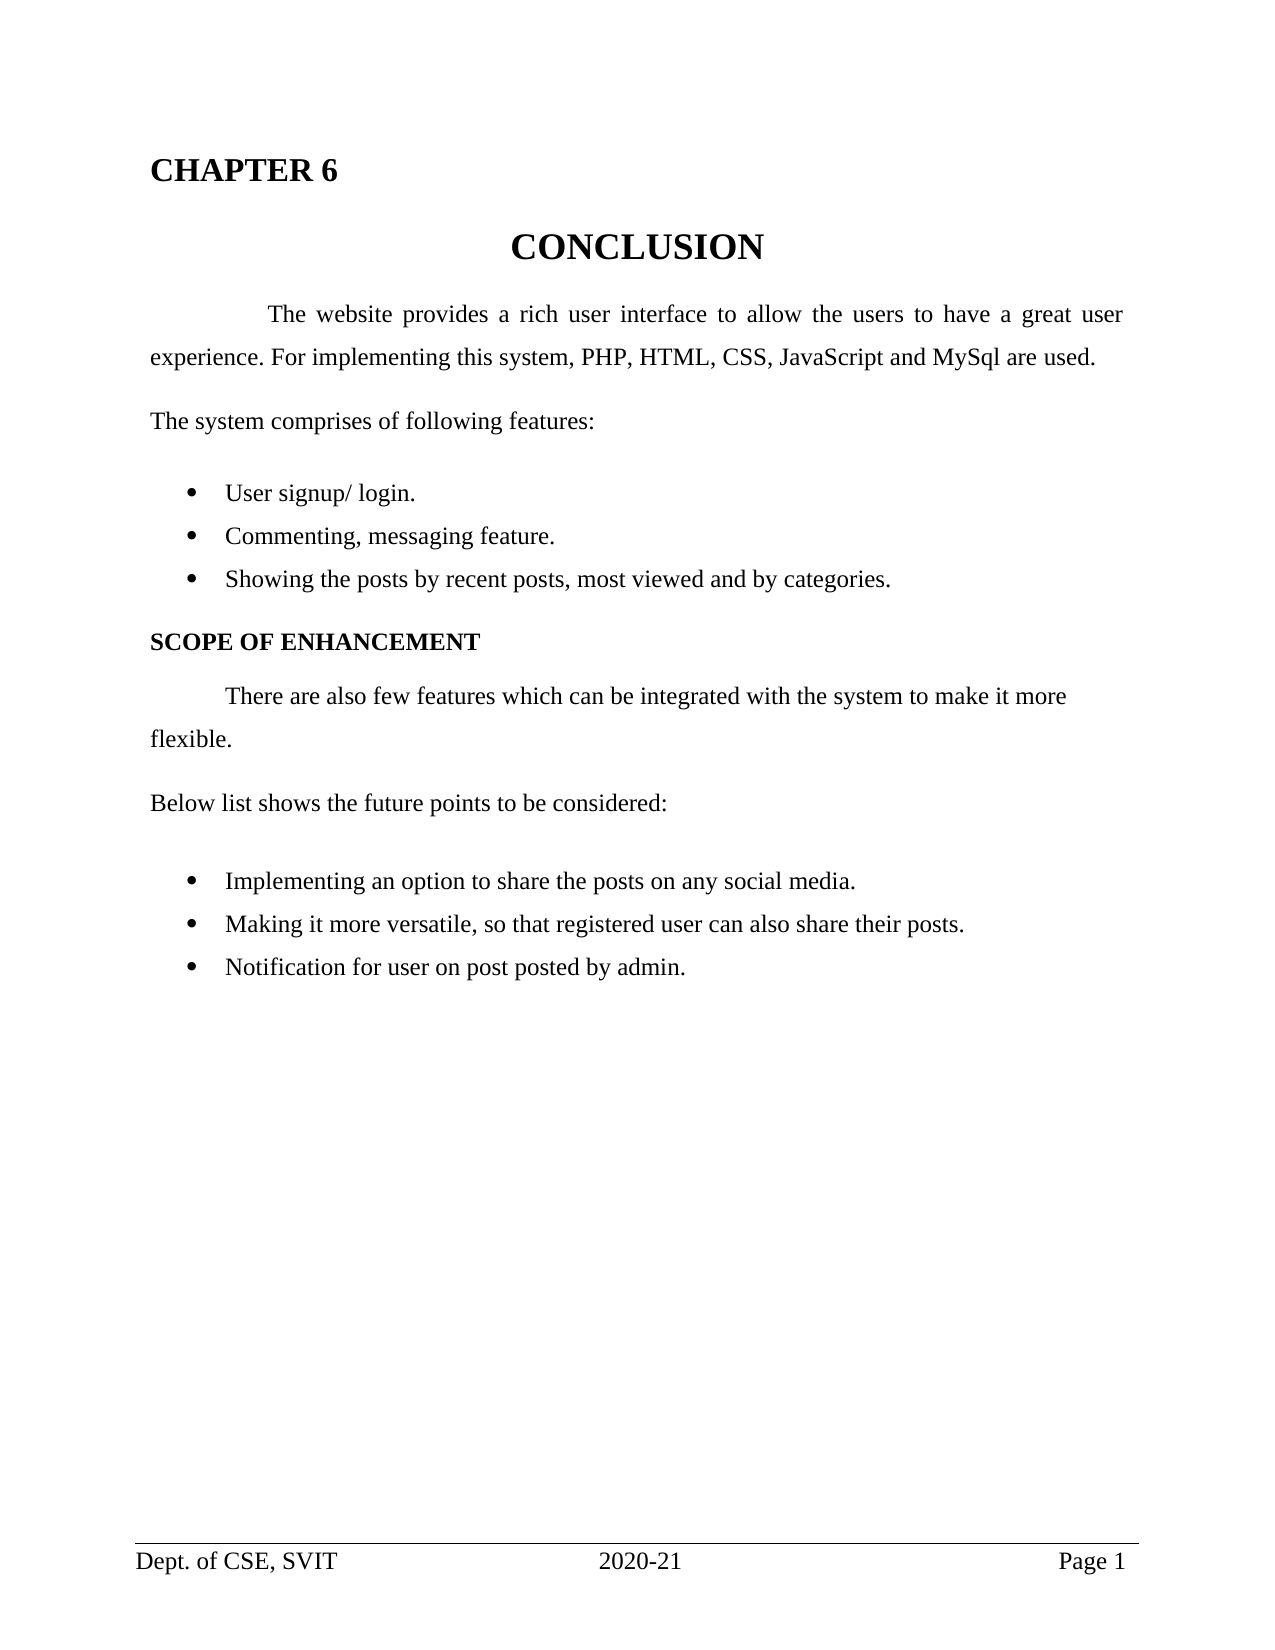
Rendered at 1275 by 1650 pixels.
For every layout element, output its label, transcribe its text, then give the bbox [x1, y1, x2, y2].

list Making it more versatile, so that registered user can also share their posts. [187, 909, 1139, 938]
text The system comprises of following features: [150, 406, 1139, 435]
text SCOPE OF ENHANCEMENT [150, 627, 1139, 656]
text CHAPTER 6 [150, 150, 342, 188]
text CONCLUSION [510, 224, 1139, 267]
text There are also few features which can be integrated with the system to make it more flexible. [150, 681, 1139, 753]
list Implementing an option to share the posts on any social media. [187, 866, 1139, 895]
list Notification for user on post posted by admin. [187, 952, 1139, 981]
text The website provides a rich user interface to allow the users to have a great user experience. For implementing this system, PHP, HTML, CSS, JavaScript and MySql are used. [150, 299, 1125, 371]
list Showing the posts by recent posts, most viewed and by categories. [187, 564, 1139, 593]
list Commenting, messaging feature. [187, 521, 1139, 550]
list User signup/ login. [187, 478, 1139, 507]
text Below list shows the future points to be considered: [150, 788, 1139, 817]
